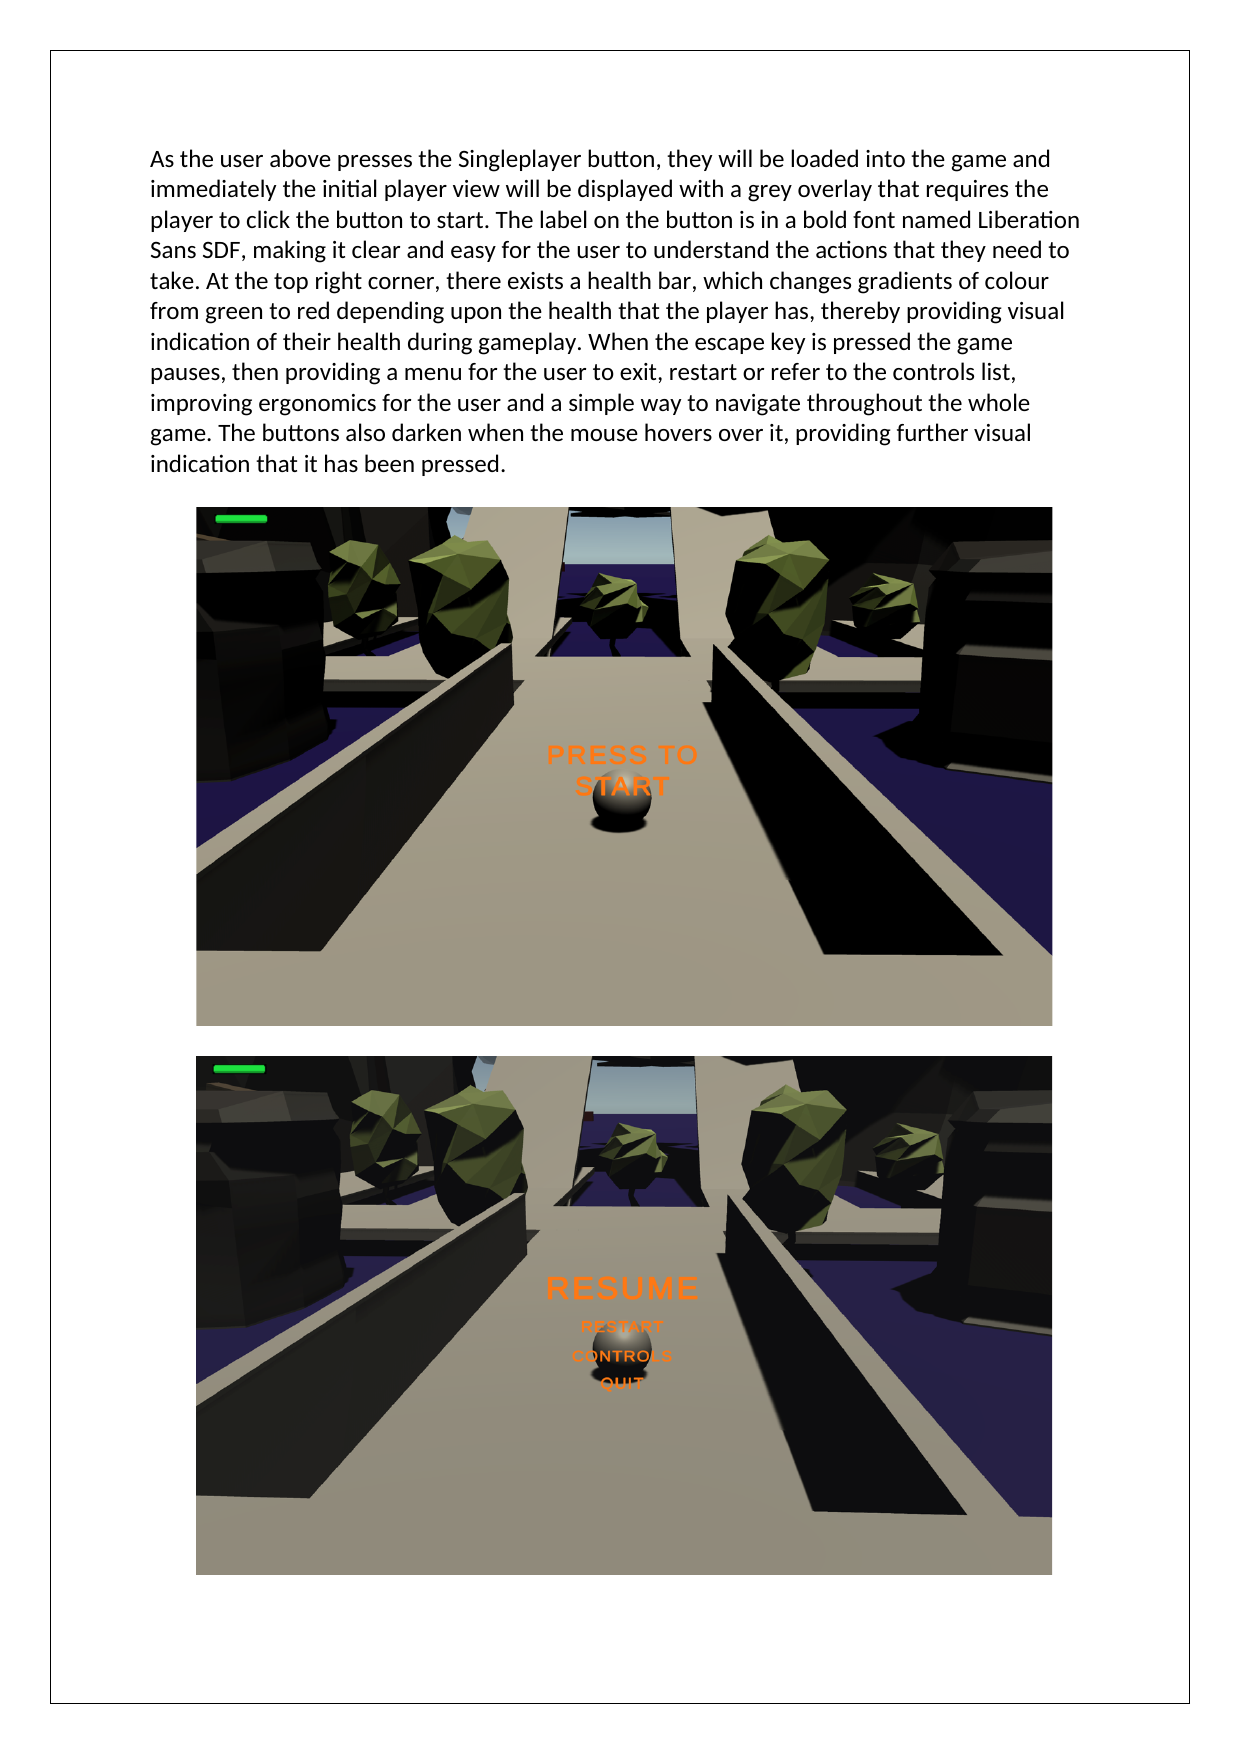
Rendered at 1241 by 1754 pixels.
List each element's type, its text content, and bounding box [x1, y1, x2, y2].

text As the user above presses the Singleplayer button, they will be loaded into the game and immediately the initial player view will be displayed with a grey overlay that requires the player to click the button to start. The label on the button is in a bold font named Liberation Sans SDF, making it clear and easy for the user to understand the actions that they need to take. At the top right corner, there exists a health bar, which changes gradients of colour from green to red depending upon the health that the player has, thereby providing visual indication of their health during gameplay. When the escape key is pressed the game pauses, then providing a menu for the user to exit, restart or refer to the controls list, improving ergonomics for the user and a simple way to navigate throughout the whole game. The buttons also darken when the mouse hovers over it, providing further visual indication that it has been pressed. [150, 143, 1090, 478]
picture [196, 507, 1053, 1026]
picture [196, 1056, 1053, 1575]
